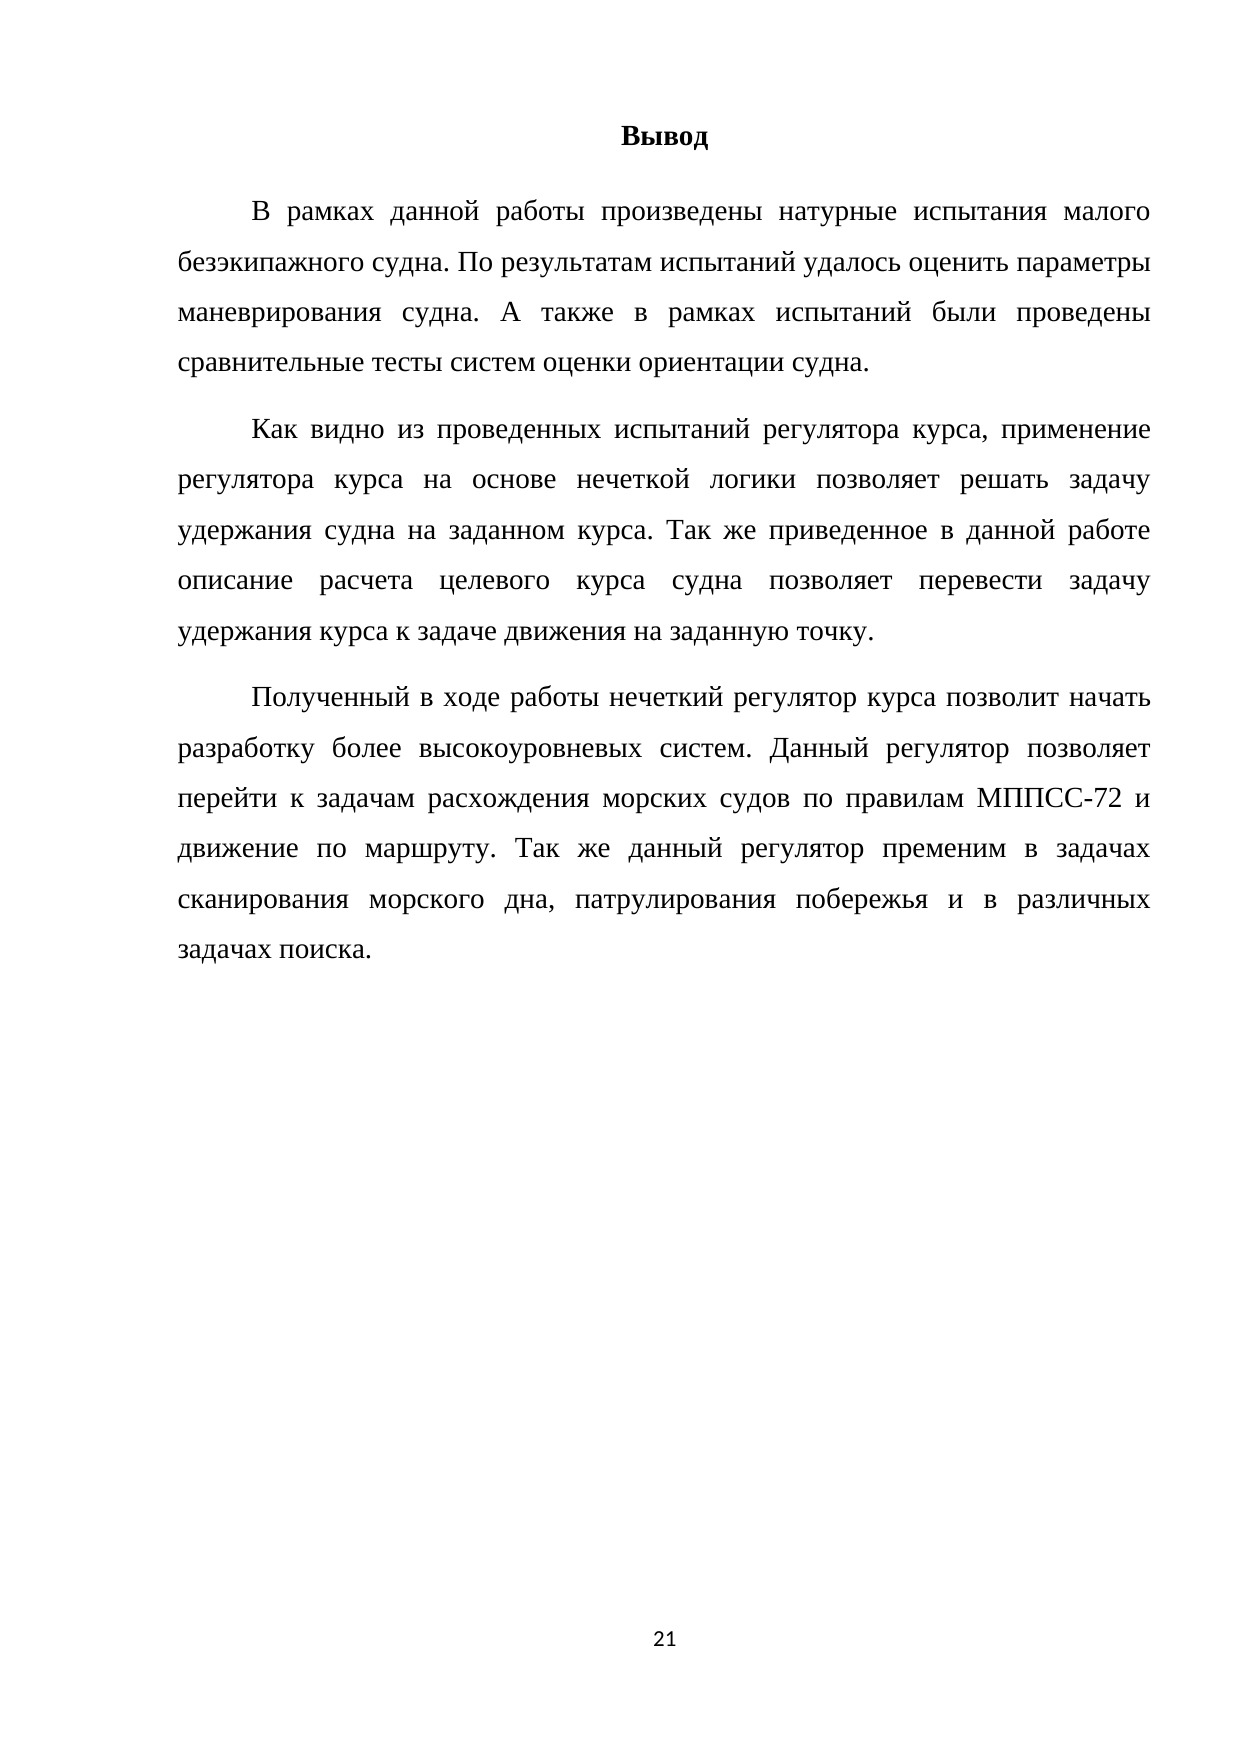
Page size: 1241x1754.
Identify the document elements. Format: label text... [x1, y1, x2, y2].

text В рамках данной работы произведены натурные испытания малого безэкипажного судна. По результатам испытаний удалось оценить параметры маневрирования судна. А также в рамках испытаний были проведены сравнительные тесты систем оценки ориентации судна. [177, 193, 1152, 378]
text Как видно из проведенных испытаний регулятора курса, применение регулятора курса на основе нечеткой логики позволяет решать задачу удержания судна на заданном курса. Так же приведенное в данной работе описание расчета целевого курса судна позволяет перевести задачу удержания курса к задаче движения на заданную точку. [177, 411, 1152, 646]
text Вывод [177, 118, 1152, 152]
text Полученный в ходе работы нечеткий регулятор курса позволит начать разработку более высокоуровневых систем. Данный регулятор позволяет перейти к задачам расхождения морских судов по правилам МППСС-72 и движение по маршруту. Так же данный регулятор пременим в задачах сканирования морского дна, патрулирования побережья и в различных задачах поиска. [177, 679, 1152, 965]
